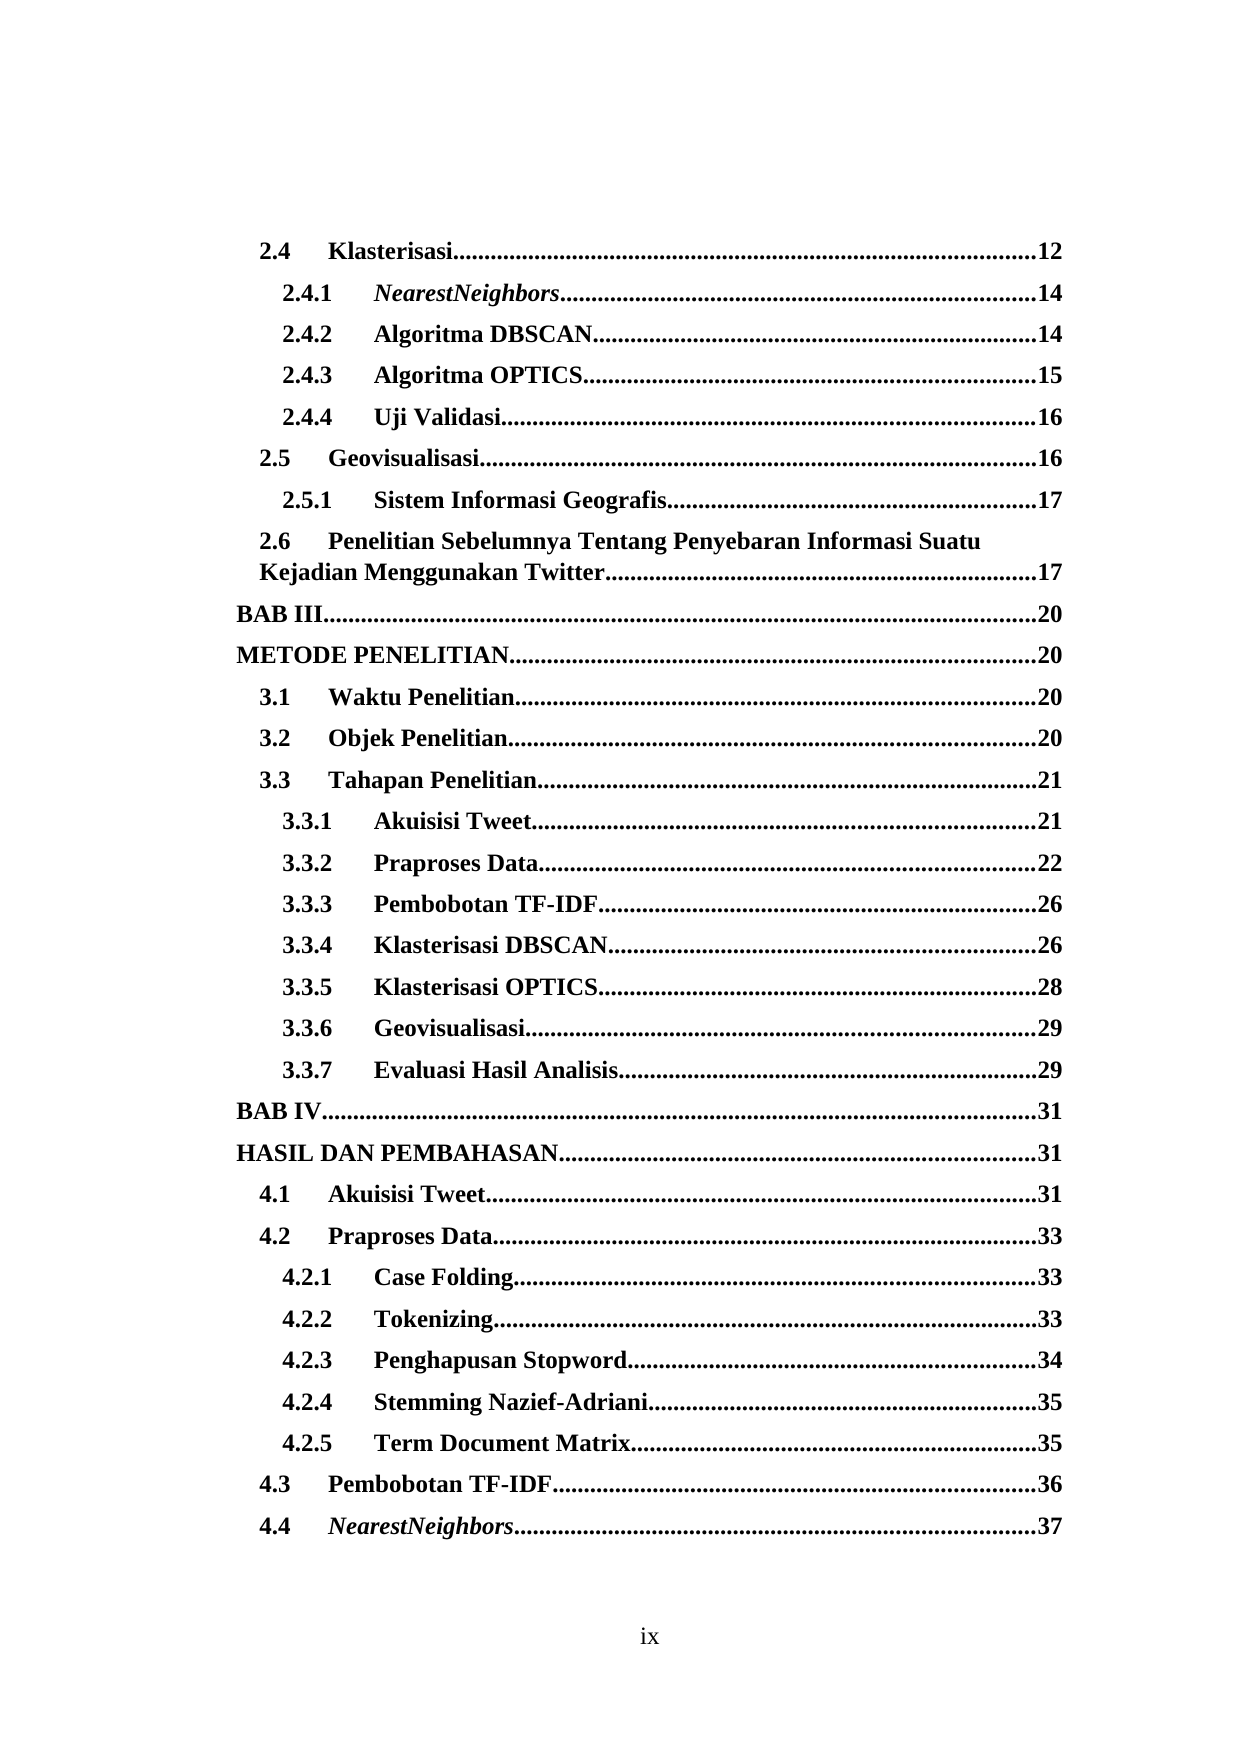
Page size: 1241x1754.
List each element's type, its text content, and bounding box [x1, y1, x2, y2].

text 3.3.6 Geovisualisasi 29 [282, 1013, 1063, 1042]
text 2.4.3 Algoritma OPTICS 15 [282, 361, 1063, 389]
text 2.4.4 Uji Validasi 16 [282, 402, 1063, 431]
text 4.2.1 Case Folding 33 [282, 1262, 1063, 1291]
text 4.4 NearestNeighbors 37 [259, 1511, 1063, 1540]
text 4.2.3 Penghapusan Stopword 34 [282, 1345, 1063, 1374]
text 2.4.2 Algoritma DBSCAN 14 [282, 319, 1063, 348]
text 2.6 Penelitian Sebelumnya Tentang Penyebaran Informasi Suatu Kejadian Menggunakan Twitter 17 [259, 526, 1063, 586]
text BAB IV 31 [236, 1096, 1063, 1125]
text 4.3 Pembobotan TF-IDF 36 [259, 1469, 1063, 1498]
text 3.3.1 Akuisisi Tweet 21 [282, 806, 1063, 835]
text 3.3.2 Praproses Data 22 [282, 848, 1063, 876]
text 3.1 Waktu Penelitian 20 [259, 682, 1063, 711]
text 4.2.5 Term Document Matrix 35 [282, 1428, 1063, 1457]
text 4.1 Akuisisi Tweet 31 [259, 1179, 1063, 1208]
text METODE PENELITIAN 20 [236, 640, 1063, 669]
text 2.5.1 Sistem Informasi Geografis 17 [282, 485, 1063, 514]
text BAB III 20 [236, 599, 1063, 628]
text 3.3.7 Evaluasi Hasil Analisis 29 [282, 1055, 1063, 1084]
text 2.4.1 NearestNeighbors 14 [282, 278, 1063, 306]
text 3.2 Objek Penelitian 20 [259, 723, 1063, 752]
text 4.2.2 Tokenizing 33 [282, 1304, 1063, 1332]
text 3.3.5 Klasterisasi OPTICS 28 [282, 972, 1063, 1001]
text 2.5 Geovisualisasi 16 [259, 443, 1063, 472]
text 3.3.4 Klasterisasi DBSCAN 26 [282, 931, 1063, 959]
text 3.3.3 Pembobotan TF-IDF 26 [282, 889, 1063, 918]
text 4.2 Praproses Data 33 [259, 1221, 1063, 1249]
text 4.2.4 Stemming Nazief-Adriani 35 [282, 1387, 1063, 1415]
text HASIL DAN PEMBAHASAN 31 [236, 1138, 1063, 1167]
text 2.4 Klasterisasi 12 [259, 236, 1063, 265]
text 3.3 Tahapan Penelitian 21 [259, 765, 1063, 793]
